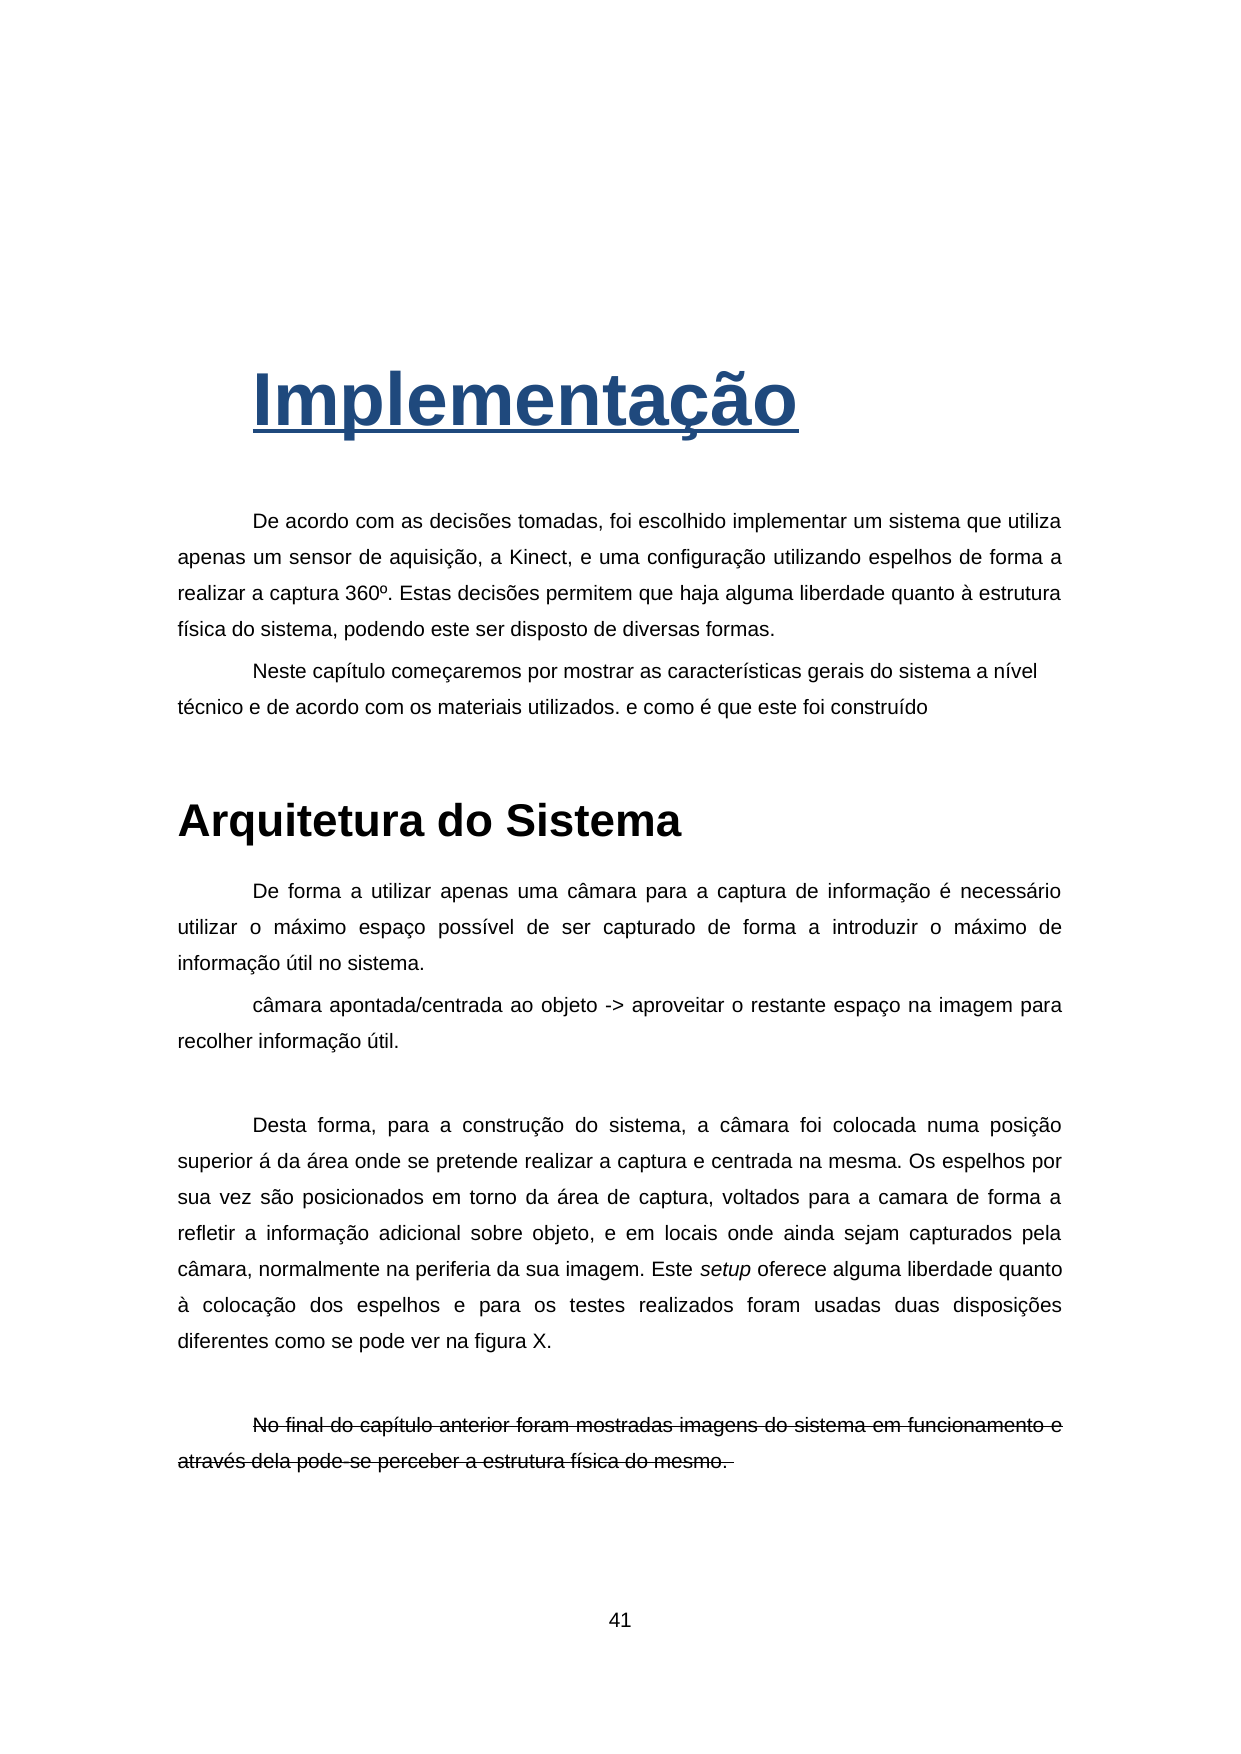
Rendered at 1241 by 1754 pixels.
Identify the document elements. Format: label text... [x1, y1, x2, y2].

text Arquitetura do Sistema [177, 793, 1063, 846]
text No final do capítulo anterior foram mostradas imagens do sistema em funcionamento e através dela pode-se perceber a estrutura física do mesmo. [177, 1413, 1063, 1473]
text Neste capítulo começaremos por mostrar as características gerais do sistema a nível técnico e de acordo com os materiais utilizados. e como é que este foi construído [177, 659, 1063, 719]
text De acordo com as decisões tomadas, foi escolhido implementar um sistema que utiliza apenas um sensor de aquisição, a Kinect, e uma configuração utilizando espelhos de forma a realizar a captura 360º. Estas decisões permitem que haja alguma liberdade quanto à estrutura física do sistema, podendo este ser disposto de diversas formas. [177, 509, 1063, 641]
title Implementação [177, 354, 1063, 441]
text Desta forma, para a construção do sistema, a câmara foi colocada numa posição superior á da área onde se pretende realizar a captura e centrada na mesma. Os espelhos por sua vez são posicionados em torno da área de captura, voltados para a camara de forma a refletir a informação adicional sobre objeto, e em locais onde ainda sejam capturados pela câmara, normalmente na periferia da sua imagem. Este setup oferece alguma liberdade quanto à colocação dos espelhos e para os testes realizados foram usadas duas disposições diferentes como se pode ver na figura X. [177, 1113, 1063, 1352]
text câmara apontada/centrada ao objeto -> aproveitar o restante espaço na imagem para recolher informação útil. [177, 993, 1063, 1052]
text De forma a utilizar apenas uma câmara para a captura de informação é necessário utilizar o máximo espaço possível de ser capturado de forma a introduzir o máximo de informação útil no sistema. [177, 878, 1063, 974]
